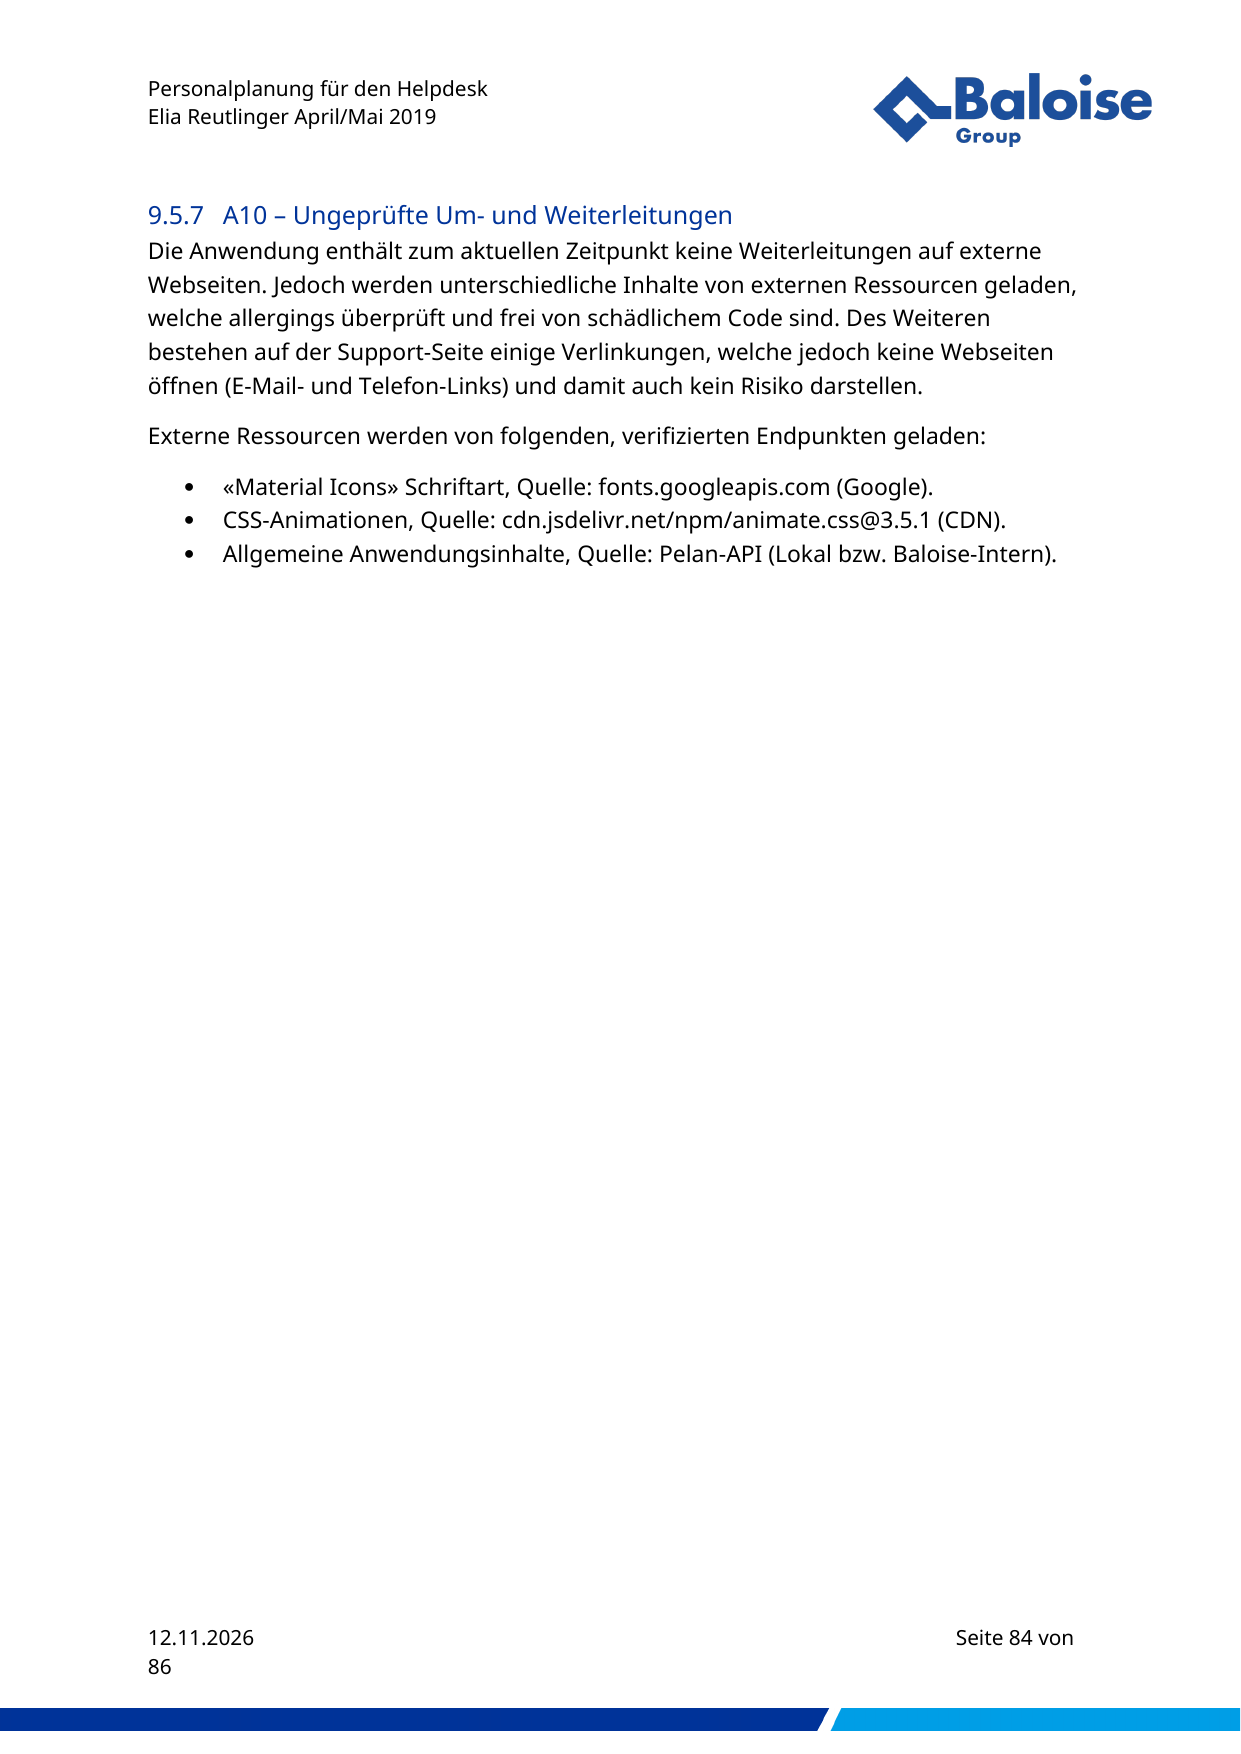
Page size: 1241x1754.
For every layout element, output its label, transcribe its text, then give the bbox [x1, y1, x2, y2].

list «Material Icons» Schriftart, Quelle: fonts.googleapis.com (Google). [185, 471, 1093, 502]
picture [0, 1708, 1241, 1733]
text Externe Ressourcen werden von folgenden, verifizierten Endpunkten geladen: [148, 420, 1093, 451]
list CSS-Animationen, Quelle: cdn.jsdelivr.net/npm/animate.css@3.5.1 (CDN). [185, 504, 1093, 536]
list Allgemeine Anwendungsinhalte, Quelle: Pelan-API (Lokal bzw. Baloise-Intern). [185, 538, 1093, 569]
subtitle A10 – Ungeprüfte Um- und Weiterleitungen [148, 198, 1093, 232]
text Die Anwendung enthält zum aktuellen Zeitpunkt keine Weiterleitungen auf externe Webseiten. Jedoch werden unterschiedliche Inhalte von externen Ressourcen geladen, welche allergings überprüft und frei von schädlichem Code sind. Des Weiteren bestehen auf der Support-Seite einige Verlinkungen, welche jedoch keine Webseiten öffnen (E-Mail- und Telefon-Links) und damit auch kein Risiko darstellen. [148, 235, 1093, 401]
picture [873, 73, 1152, 147]
